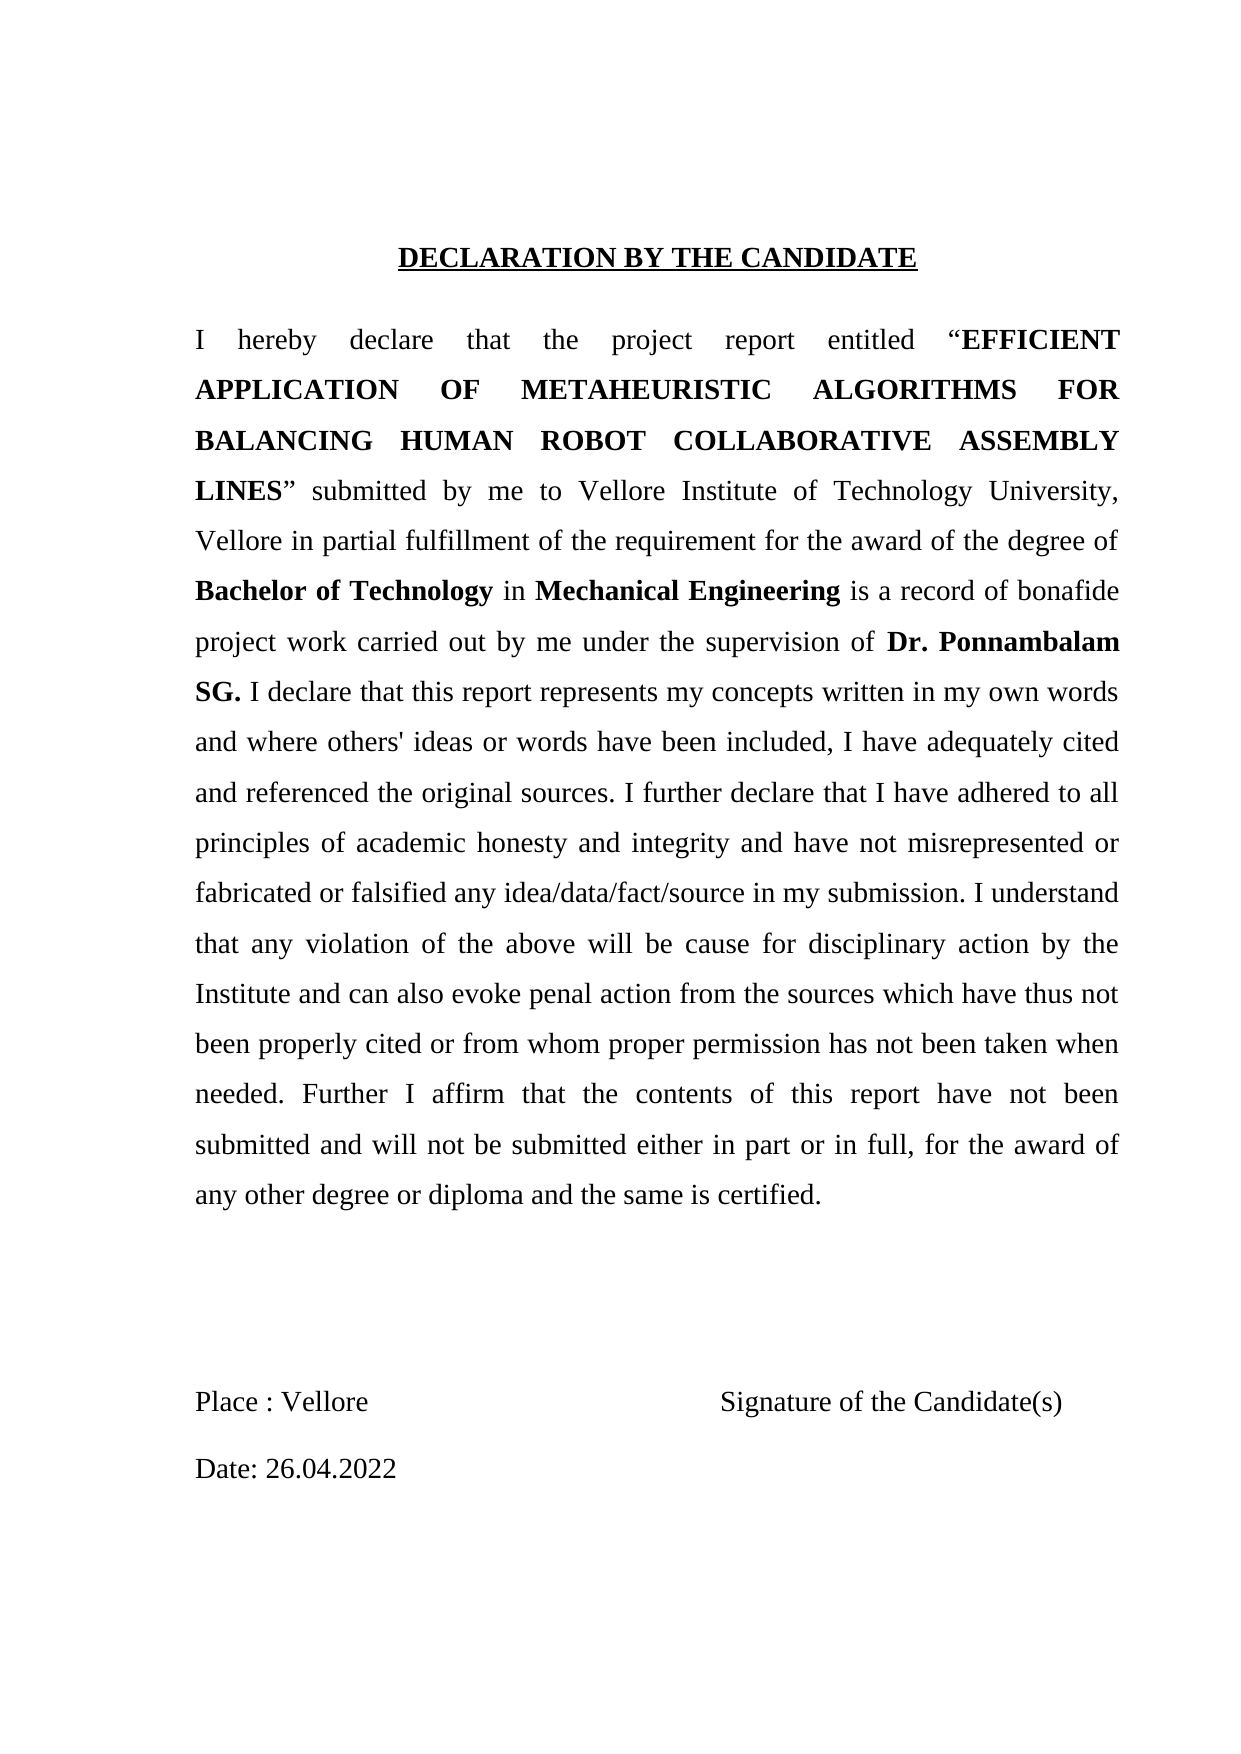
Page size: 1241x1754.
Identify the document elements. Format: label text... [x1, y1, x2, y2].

text Date: 26.04.2022 [195, 1451, 1120, 1484]
text Place : Vellore Signature of the Candidate(s) [195, 1384, 1120, 1417]
text DECLARATION BY THE CANDIDATE [195, 240, 1120, 274]
text I hereby declare that the project report entitled “EFFICIENT APPLICATION OF METAHEURISTIC ALGORITHMS FOR BALANCING HUMAN ROBOT COLLABORATIVE ASSEMBLY LINES” submitted by me to Vellore Institute of Technology University, Vellore in partial fulfillment of the requirement for the award of the degree of Bachelor of Technology in Mechanical Engineering is a record of bonafide project work carried out by me under the supervision of Dr. Ponnambalam SG. I declare that this report represents my concepts written in my own words and where others' ideas or words have been included, I have adequately cited and referenced the original sources. I further declare that I have adhered to all principles of academic honesty and integrity and have not misrepresented or fabricated or falsified any idea/data/fact/source in my submission. I understand that any violation of the above will be cause for disciplinary action by the Institute and can also evoke penal action from the sources which have thus not been properly cited or from whom proper permission has not been taken when needed. Further I affirm that the contents of this report have not been submitted and will not be submitted either in part or in full, for the award of any other degree or diploma and the same is certified. [195, 322, 1120, 1211]
